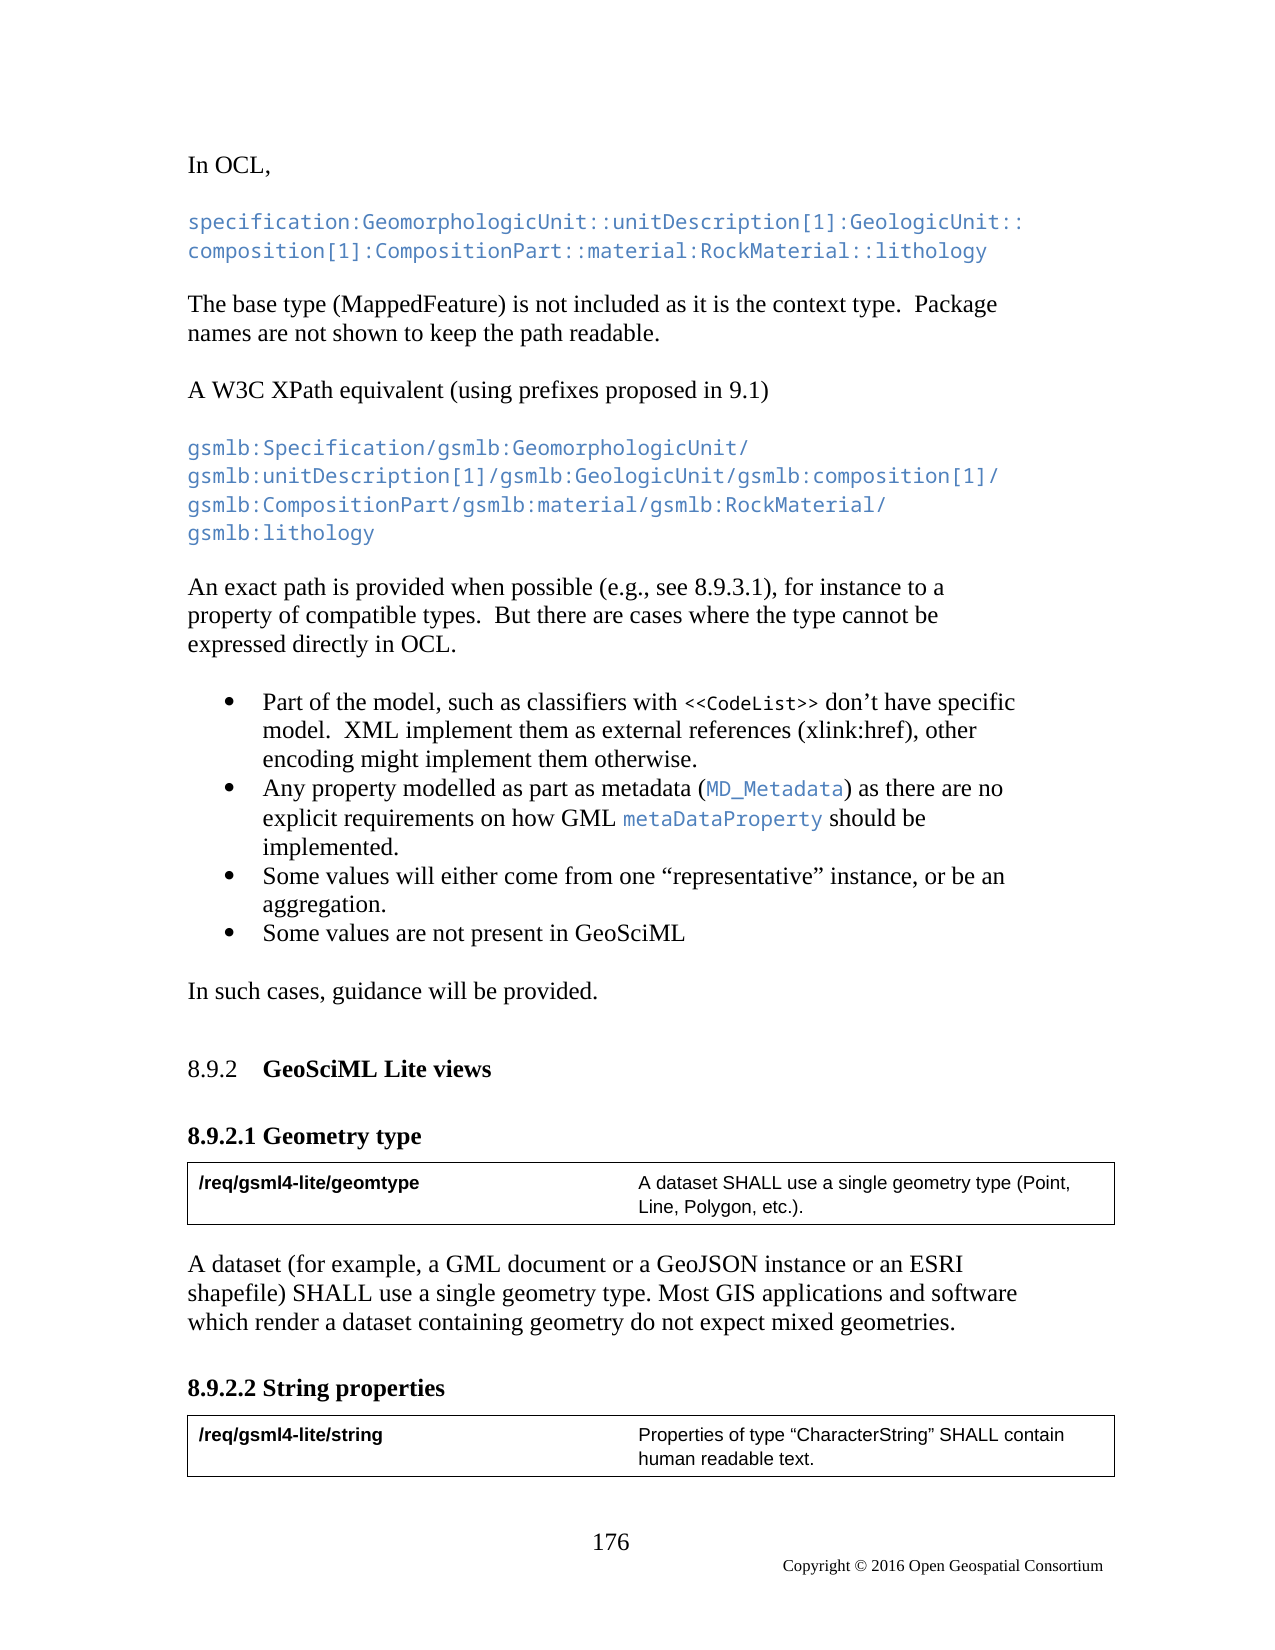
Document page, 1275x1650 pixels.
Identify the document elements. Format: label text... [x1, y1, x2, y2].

text gsmlb:Specification/gsmlb:GeomorphologicUnit/gsmlb:unitDescription[1]/gsmlb:GeologicUnit/gsmlb:composition[1]/gsmlb:CompositionPart/gsmlb:material/gsmlb:RockMaterial/gsmlb:lithology [187, 433, 1034, 547]
text A dataset (for example, a GML document or a GeoJSON instance or an ESRI shapefile) SHALL use a single geometry type. Most GIS applications and software which render a dataset containing geometry do not expect mixed geometries. [187, 1249, 1034, 1336]
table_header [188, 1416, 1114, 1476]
text In OCL, [187, 150, 1034, 179]
text A W3C XPath equivalent (using prefixes proposed in 9.1) [187, 376, 1034, 404]
list Part of the model, such as classifiers with <<CodeList>> don’t have specific model. XML implement them as external references (xlink:href), other encoding might implement them otherwise. [225, 687, 1034, 773]
subtitle String properties [187, 1373, 1034, 1402]
text In such cases, guidance will be provided. [187, 976, 1034, 1004]
subtitle Geometry type [187, 1121, 1034, 1149]
list Any property modelled as part as metadata (MD_Metadata) as there are no explicit requirements on how GML metaDataProperty should be implemented. [225, 773, 1034, 861]
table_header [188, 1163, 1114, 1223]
subtitle GeoSciML Lite views [187, 1054, 1034, 1083]
text An exact path is provided when possible (e.g., see 8.10.3.1), for instance to a property of compatible types. But there are cases where the type cannot be expressed directly in OCL. [187, 572, 1034, 658]
text specification:GeomorphologicUnit::unitDescription[1]:GeologicUnit::composition[1]:CompositionPart::material:RockMaterial::lithology [187, 207, 1034, 264]
list Some values are not present in GeoSciML [225, 918, 1034, 947]
text The base type (MappedFeature) is not included as it is the context type. Package names are not shown to keep the path readable. [187, 289, 1034, 347]
list Some values will either come from one “representative” instance, or be an aggregation. [225, 861, 1034, 918]
